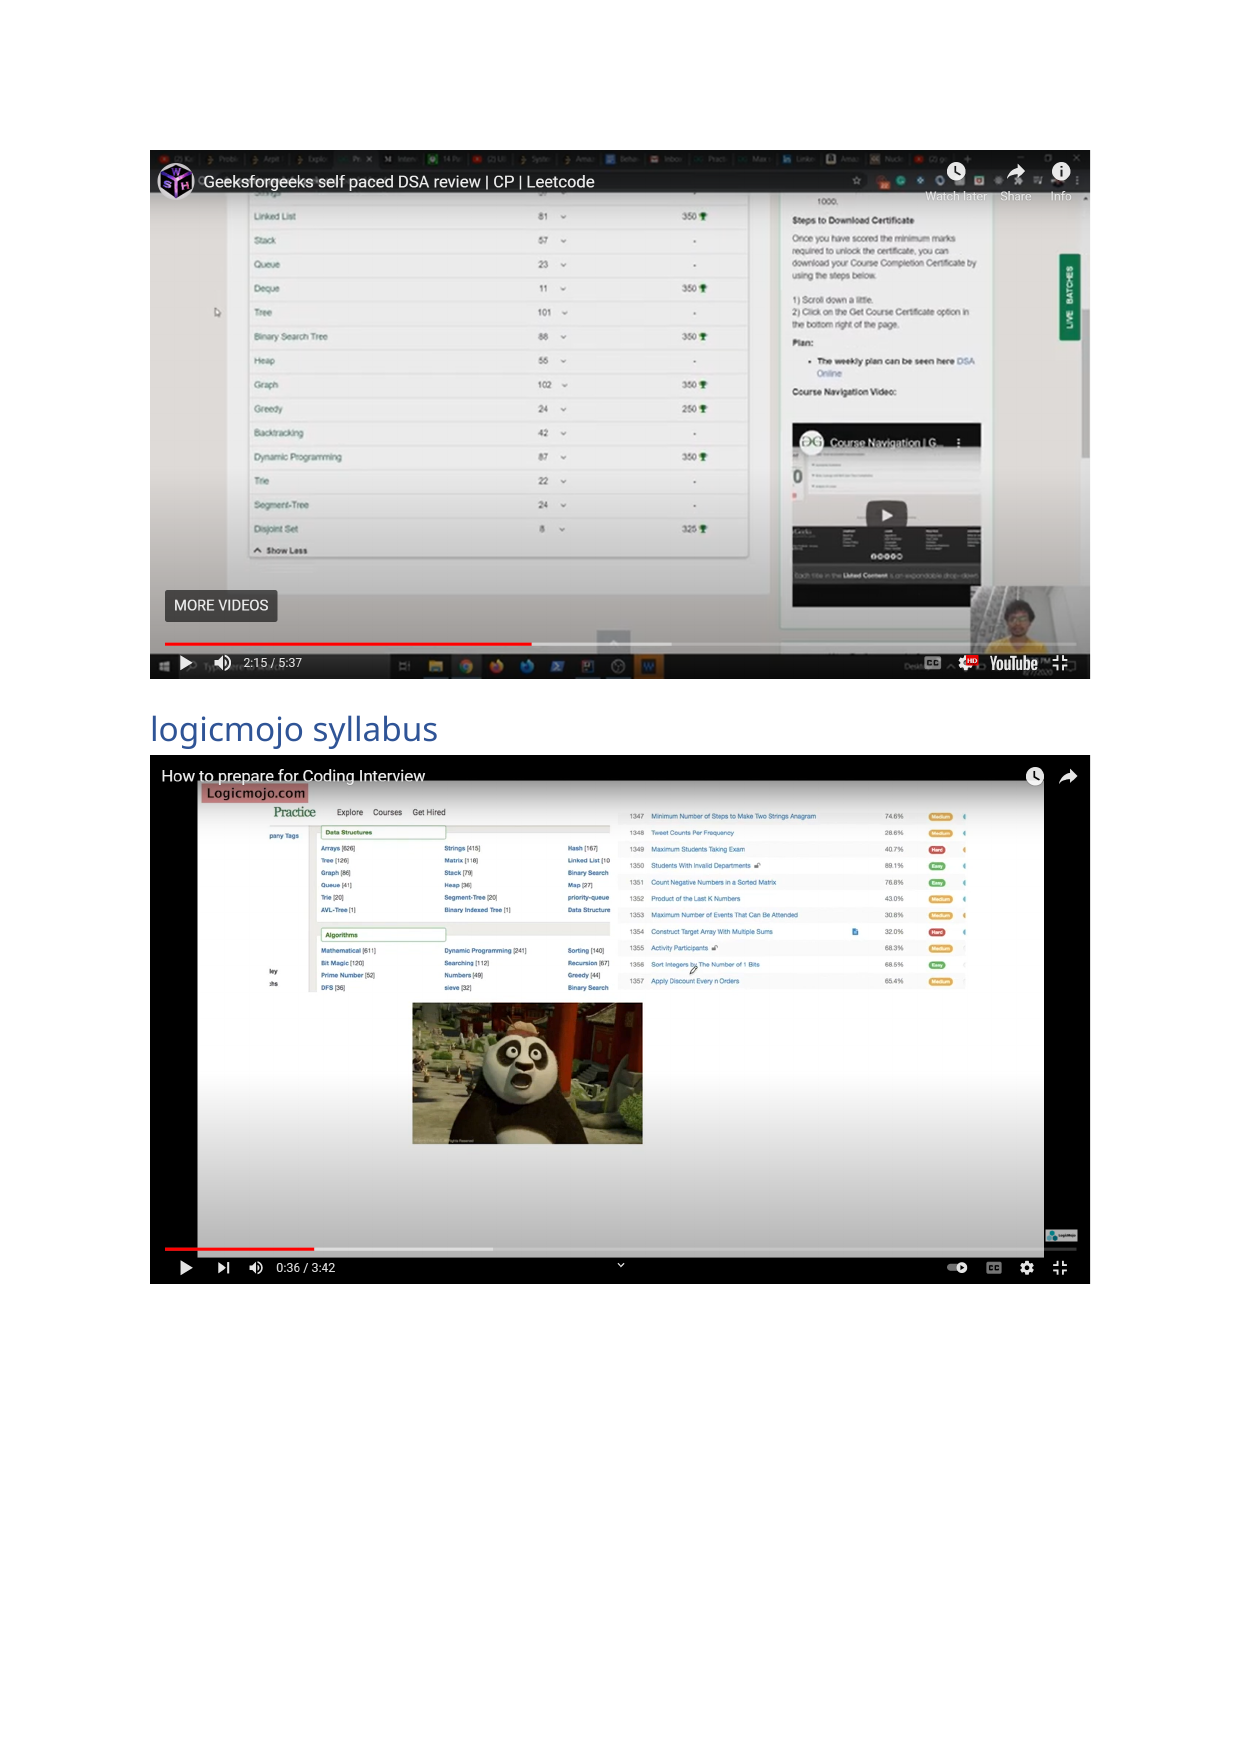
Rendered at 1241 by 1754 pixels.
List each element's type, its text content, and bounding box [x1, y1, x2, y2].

picture [150, 755, 1091, 1284]
picture [150, 150, 1091, 679]
subtitle logicmojo syllabus [150, 706, 1090, 751]
